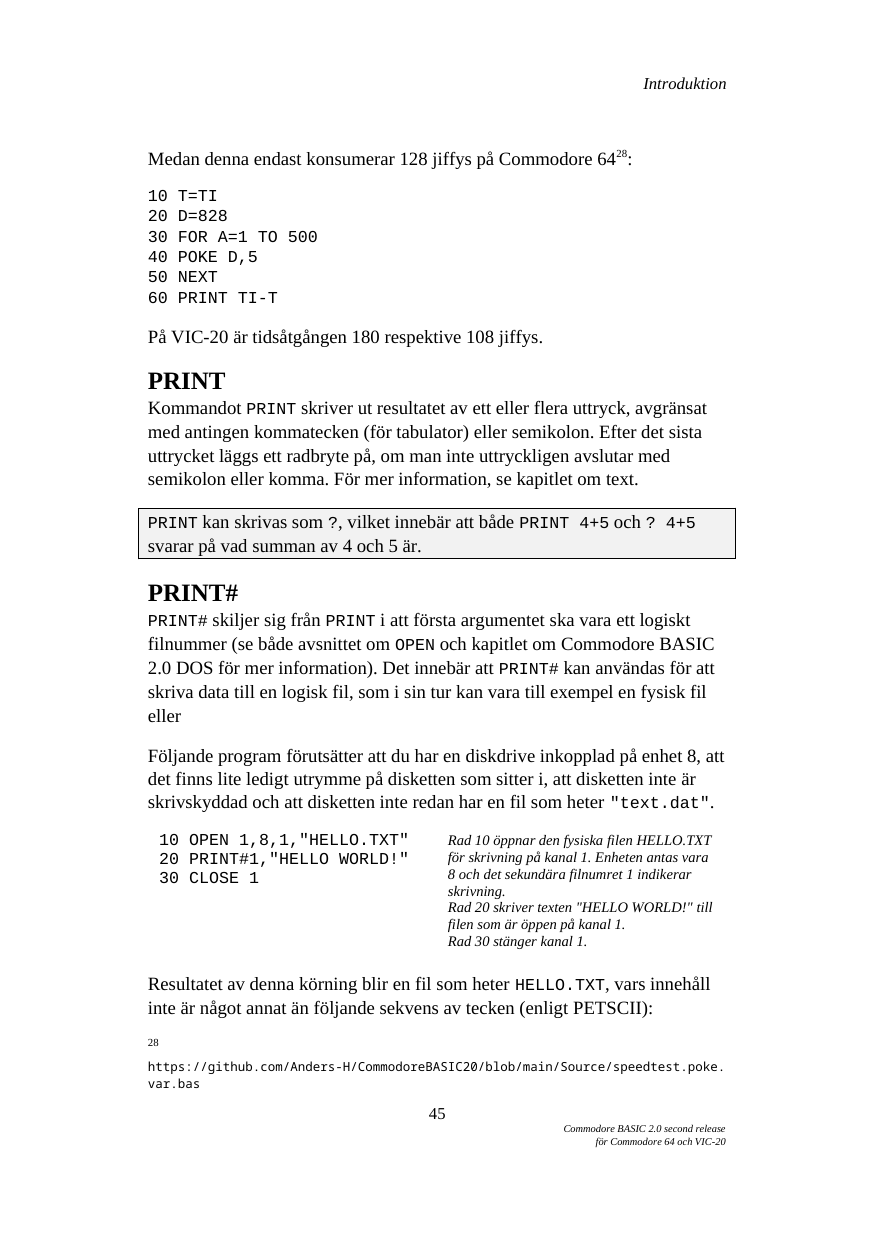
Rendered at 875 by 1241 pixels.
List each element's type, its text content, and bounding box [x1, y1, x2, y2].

text Kommandot PRINT skriver ut resultatet av ett eller flera uttryck, avgränsat med antingen kommatecken (för tabulator) eller semikolon. Efter det sista uttrycket läggs ett radbryte på, om man inte uttryckligen avslutar med semikolon eller komma. För mer information, se kapitlet om text. [148, 397, 726, 489]
table_header 10 OPEN 1,8,1,"HELLO.TXT" 20 PRINT#1,"HELLO WORLD!" 30 CLOSE 1 [148, 832, 436, 949]
subtitle PRINT# [148, 578, 726, 607]
text Resultatet av denna körning blir en fil som heter HELLO.TXT, vars innehåll inte är något annat än följande sekvens av tecken (enligt PETSCII): [148, 949, 726, 1018]
text 10 T=TI 20 D=828 30 FOR A=1 TO 500 40 POKE D,5 50 NEXT 60 PRINT TI-T [148, 188, 726, 308]
table_header Rad 10 öppnar den fysiska filen HELLO.TXT för skrivning på kanal 1. Enheten antas vara 8 och det sekundära filnumret 1 indikerar skrivning. Rad 20 skriver texten "HELLO WORLD!" till filen som är öppen på kanal 1. Rad 30 stänger kanal 1. [436, 832, 725, 949]
text PRINT# skiljer sig från PRINT i att första argumentet ska vara ett logiskt filnummer (se både avsnittet om OPEN och kapitlet om Commodore BASIC 2.0 DOS för mer information). Det innebär att PRINT# kan användas för att skriva data till en logisk fil, som i sin tur kan vara till exempel en fysisk fil eller [148, 609, 726, 726]
text Följande program förutsätter att du har en diskdrive inkopplad på enhet 8, att det finns lite ledigt utrymme på disketten som sitter i, att disketten inte är skrivskyddad och att disketten inte redan har en fil som heter "text.dat". [148, 744, 726, 813]
text Medan denna endast konsumerar 128 jiffys på Commodore 64: [148, 148, 726, 169]
subtitle PRINT [148, 366, 726, 395]
text På VIC-20 är tidsåtgången 180 respektive 108 jiffys. [148, 326, 726, 348]
text PRINT kan skrivas som ?, vilket innebär att både PRINT 4+5 och ? 4+5 svarar på vad summan av 4 och 5 är. [139, 509, 735, 558]
